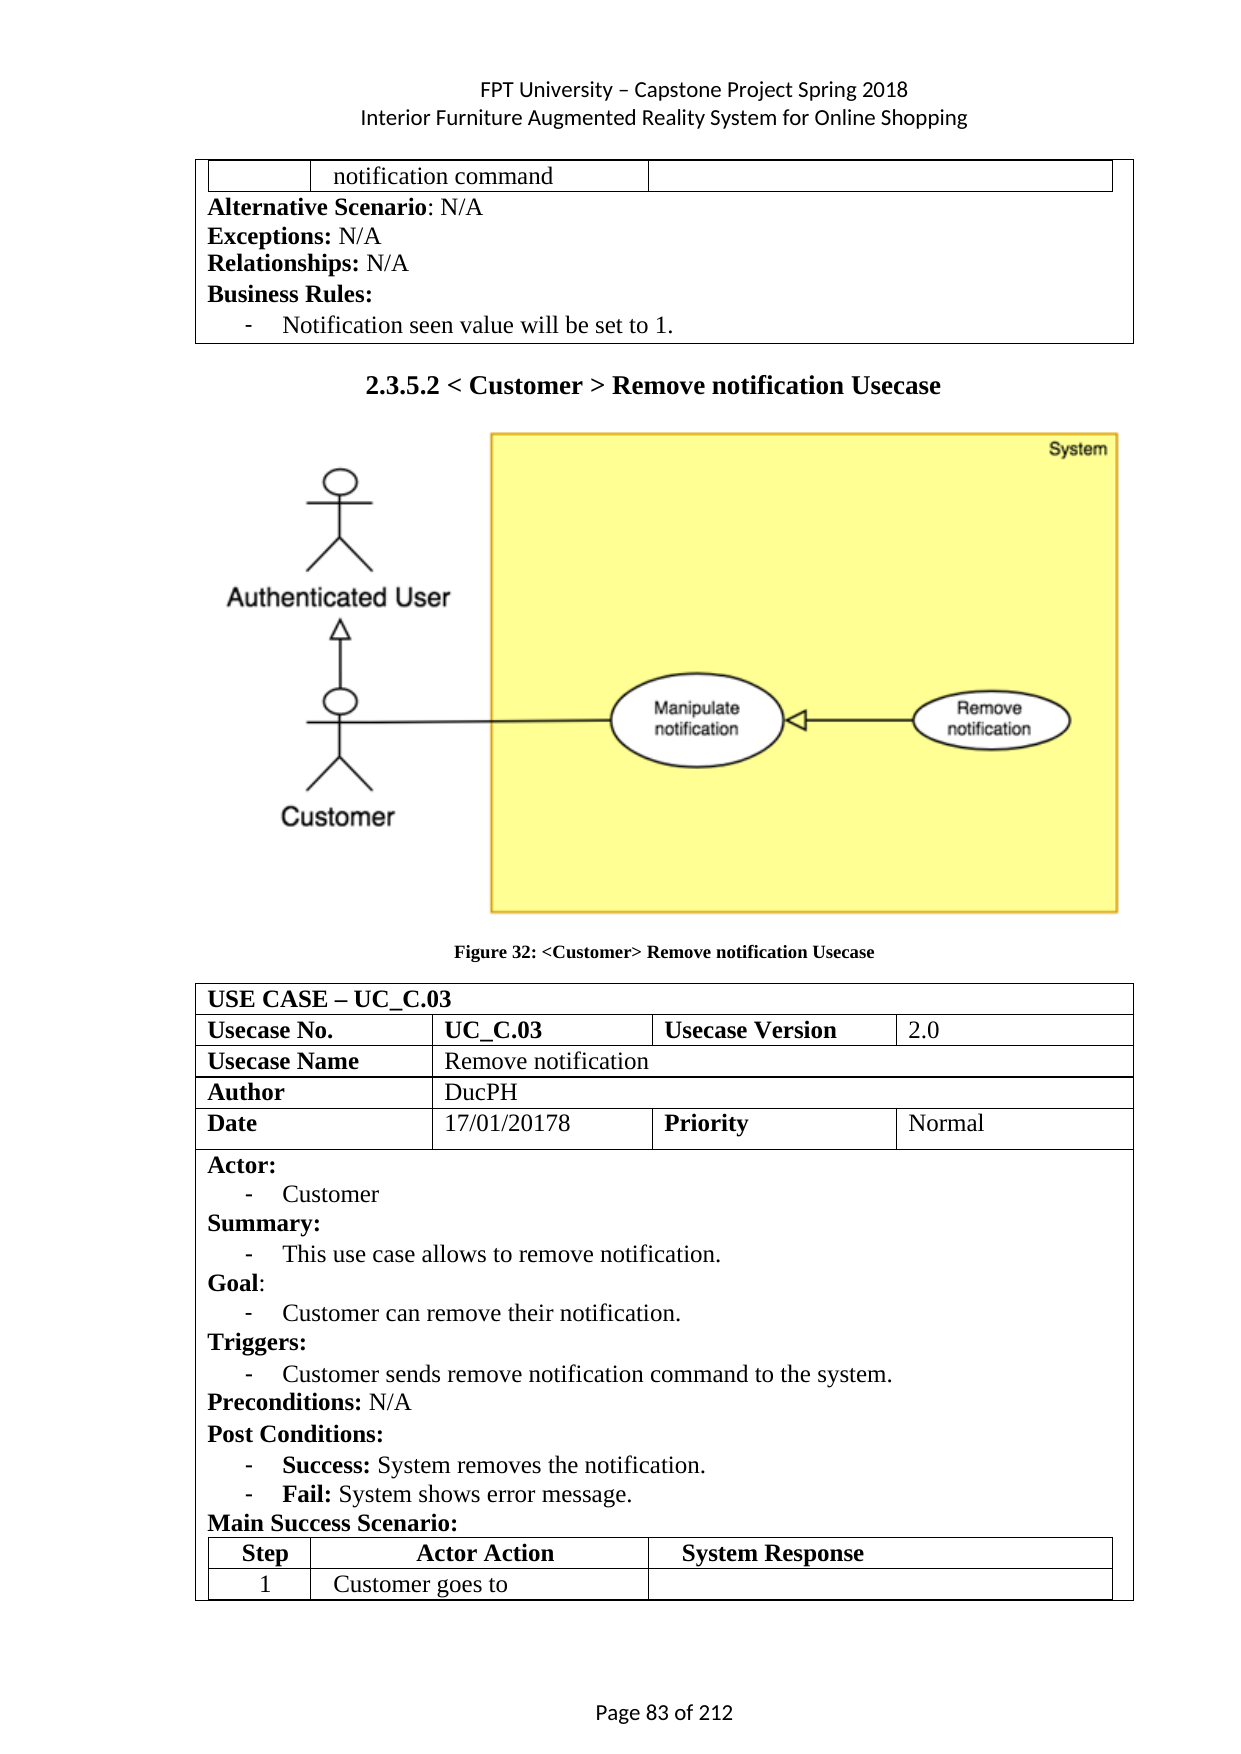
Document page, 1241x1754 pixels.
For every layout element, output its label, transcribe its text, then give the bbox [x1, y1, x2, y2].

table_cell Priority [653, 1109, 896, 1149]
table_cell 17/01/20178 [433, 1109, 652, 1149]
text 2.3.5.2 < Customer > Remove notification Usecase [365, 369, 1122, 400]
table_cell Date [196, 1109, 432, 1149]
table_cell Normal [897, 1109, 1133, 1149]
text Figure 32: <Customer> Remove notification Usecase [207, 941, 1122, 962]
picture [207, 403, 1161, 941]
table_header USE CASE – UC_C.03 [196, 984, 1133, 1014]
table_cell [196, 160, 1133, 343]
table_cell Usecase Name [196, 1046, 432, 1076]
table_cell UC_C.03 [433, 1015, 652, 1045]
table_cell Usecase Version [653, 1015, 896, 1045]
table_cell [196, 1150, 1133, 1600]
table_cell Author [196, 1078, 432, 1107]
table_cell DucPH [433, 1078, 1133, 1107]
table_cell 2.0 [897, 1015, 1133, 1045]
table_cell Remove notification [433, 1046, 1133, 1076]
table_cell Usecase No. [196, 1015, 432, 1045]
